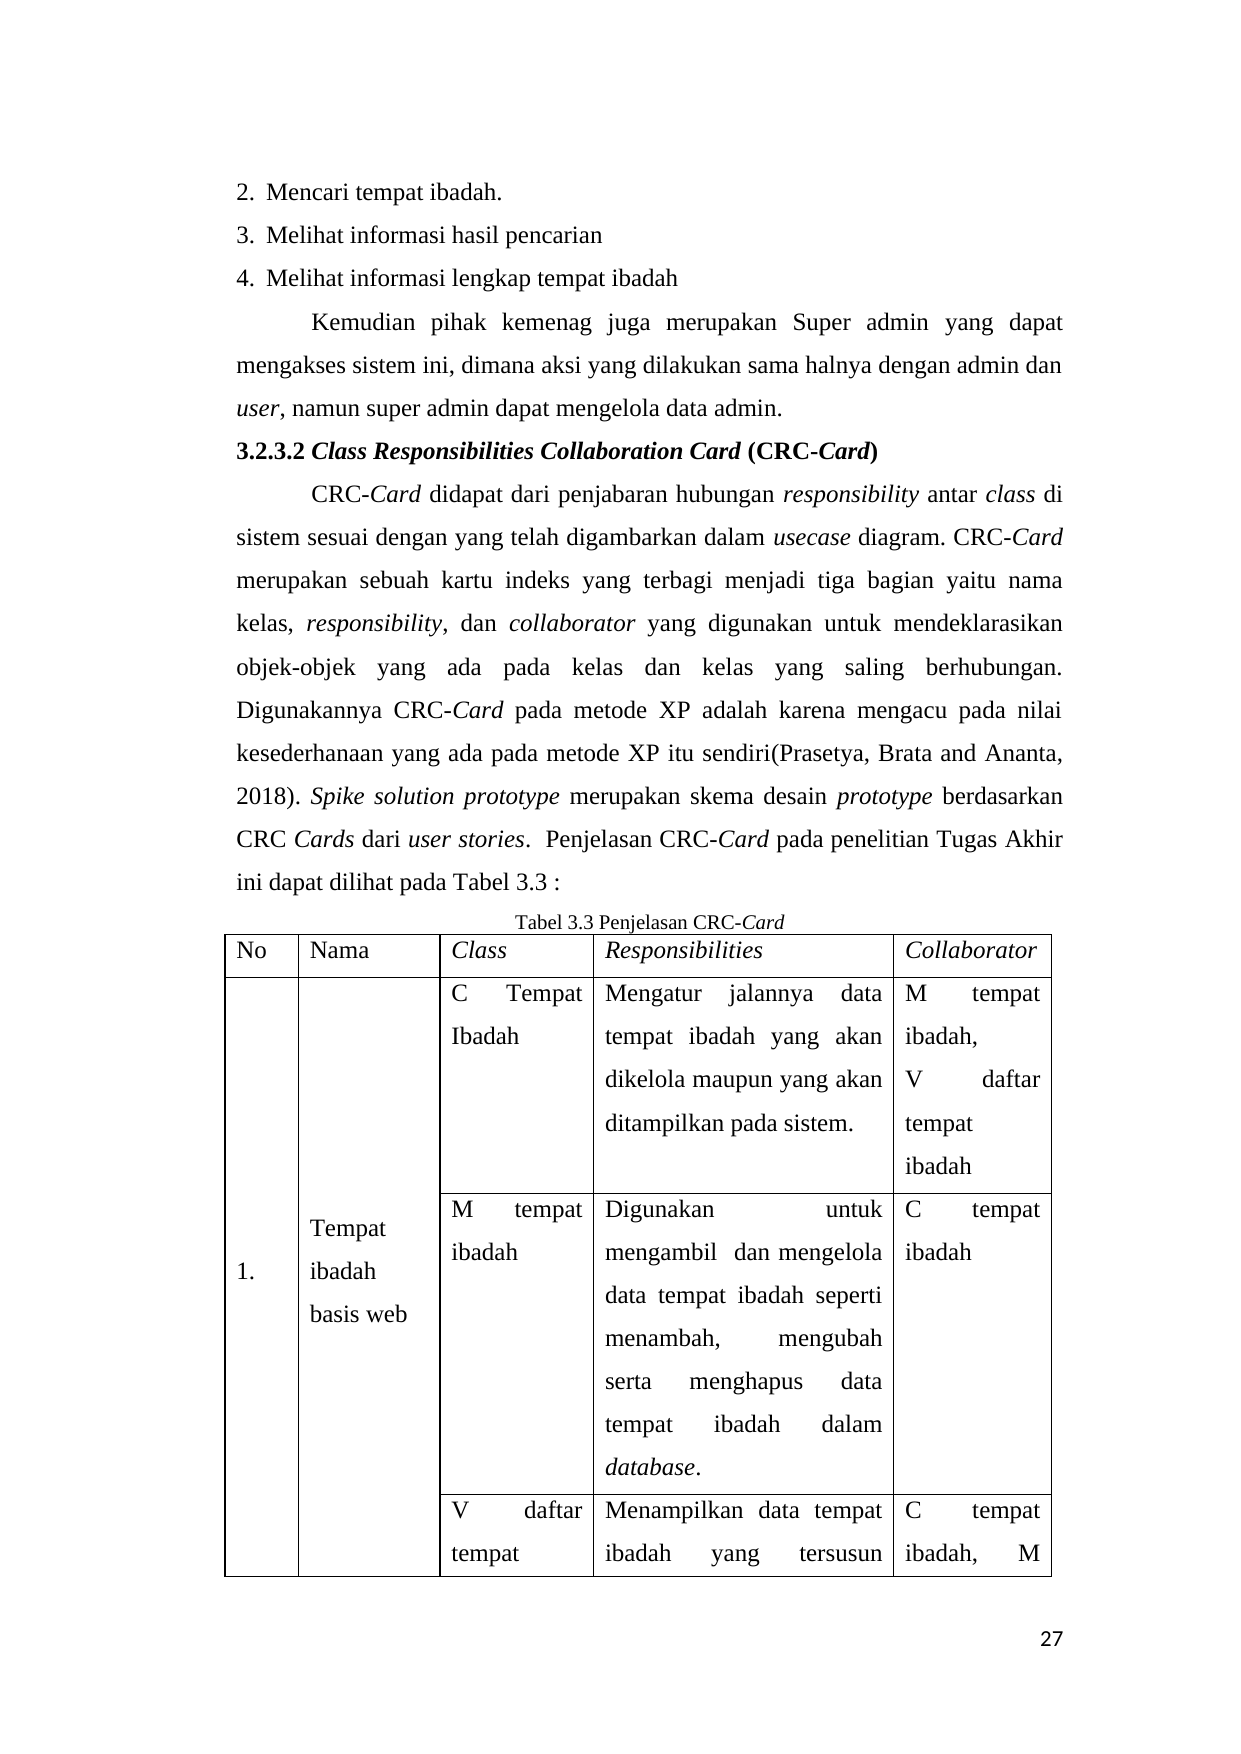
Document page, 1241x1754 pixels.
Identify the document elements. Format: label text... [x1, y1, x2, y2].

table_cell C tempat ibadah [894, 1194, 1051, 1494]
list Class Responsibilities Collaboration Card (CRC-Card) [236, 436, 1063, 465]
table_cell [594, 1495, 893, 1576]
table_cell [441, 1495, 593, 1576]
table_cell C Tempat Ibadah [441, 978, 593, 1193]
table_header Class [441, 935, 593, 977]
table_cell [894, 1495, 1051, 1576]
text Tabel 3.3 Penjelasan CRC-Card [236, 910, 1063, 934]
list Mencari tempat ibadah. [236, 177, 1063, 206]
table_header Responsibilities [594, 935, 893, 977]
table_header No [226, 935, 298, 977]
table_header Collaborator [894, 935, 1051, 977]
table_cell Digunakan untuk mengambil dan mengelola data tempat ibadah seperti menambah, mengubah serta menghapus data tempat ibadah dalam database. [594, 1194, 893, 1494]
text Kemudian pihak kemenag juga merupakan Super admin yang dapat mengakses sistem ini, dimana aksi yang dilakukan sama halnya dengan admin dan user, namun super admin dapat mengelola data admin. [236, 307, 1063, 422]
text CRC-Card didapat dari penjabaran hubungan responsibility antar class di sistem sesuai dengan yang telah digambarkan dalam usecase diagram. CRC-Card merupakan sebuah kartu indeks yang terbagi menjadi tiga bagian yaitu nama kelas, responsibility, dan collaborator yang digunakan untuk mendeklarasikan objek-objek yang ada pada kelas dan kelas yang saling berhubungan. Digunakannya CRC-Card pada metode XP adalah karena mengacu pada nilai kesederhanaan yang ada pada metode XP itu sendiri(Prasetya, Brata and Ananta, 2018). Spike solution prototype merupakan skema desain prototype berdasarkan CRC Cards dari user stories. Penjelasan CRC-Card pada penelitian Tugas Akhir ini dapat dilihat pada Tabel 3.3 : [236, 479, 1063, 896]
table_cell 1. [226, 978, 298, 1576]
table_cell M tempat ibadah [441, 1194, 593, 1494]
list Melihat informasi lengkap tempat ibadah [236, 263, 1063, 292]
table_cell Mengatur jalannya data tempat ibadah yang akan dikelola maupun yang akan ditampilkan pada sistem. [594, 978, 893, 1193]
table_header Nama [299, 935, 439, 977]
table_cell Tempat ibadah basis web [299, 978, 439, 1576]
table_cell M tempat ibadah, V daftar tempat ibadah [894, 978, 1051, 1193]
list Melihat informasi hasil pencarian [236, 220, 1063, 249]
